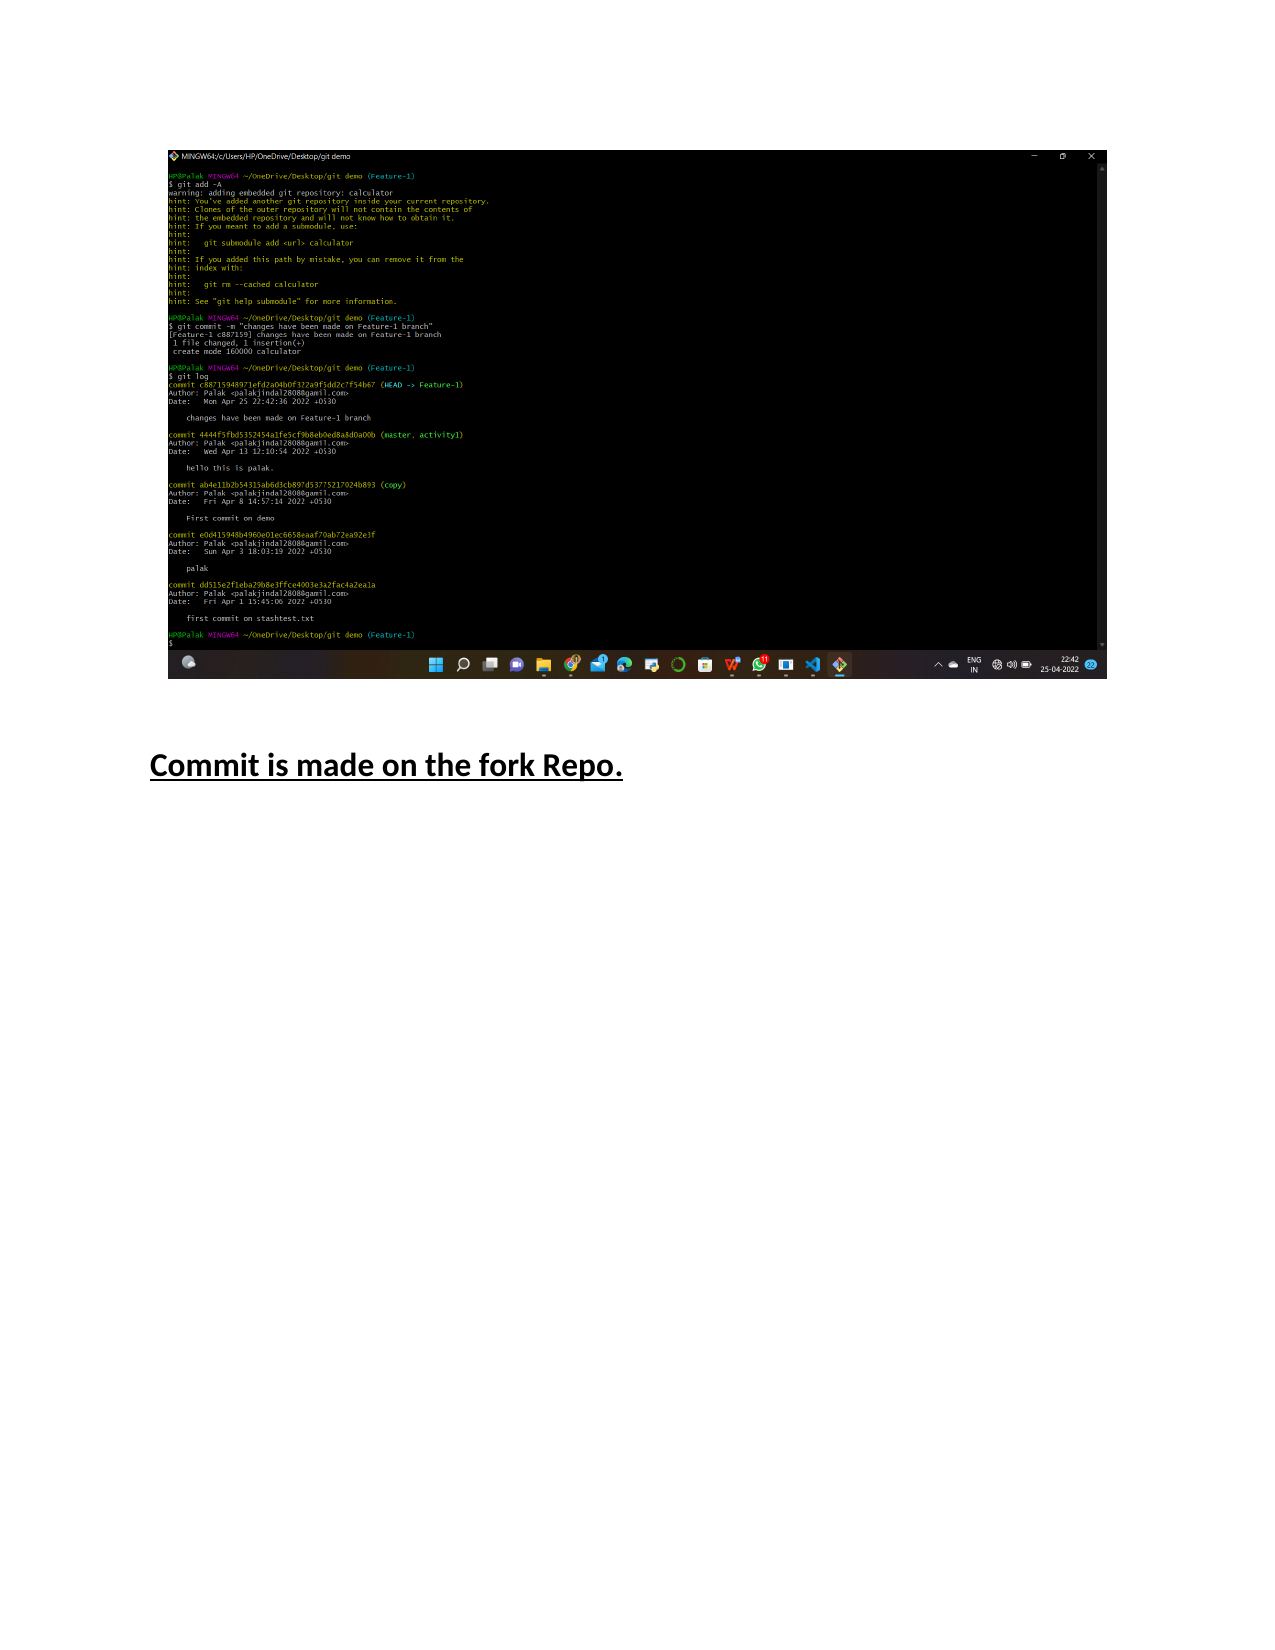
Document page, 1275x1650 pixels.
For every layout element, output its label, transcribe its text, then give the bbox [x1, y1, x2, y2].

picture [168, 150, 1107, 679]
text Commit is made on the fork Repo. [150, 744, 1125, 785]
